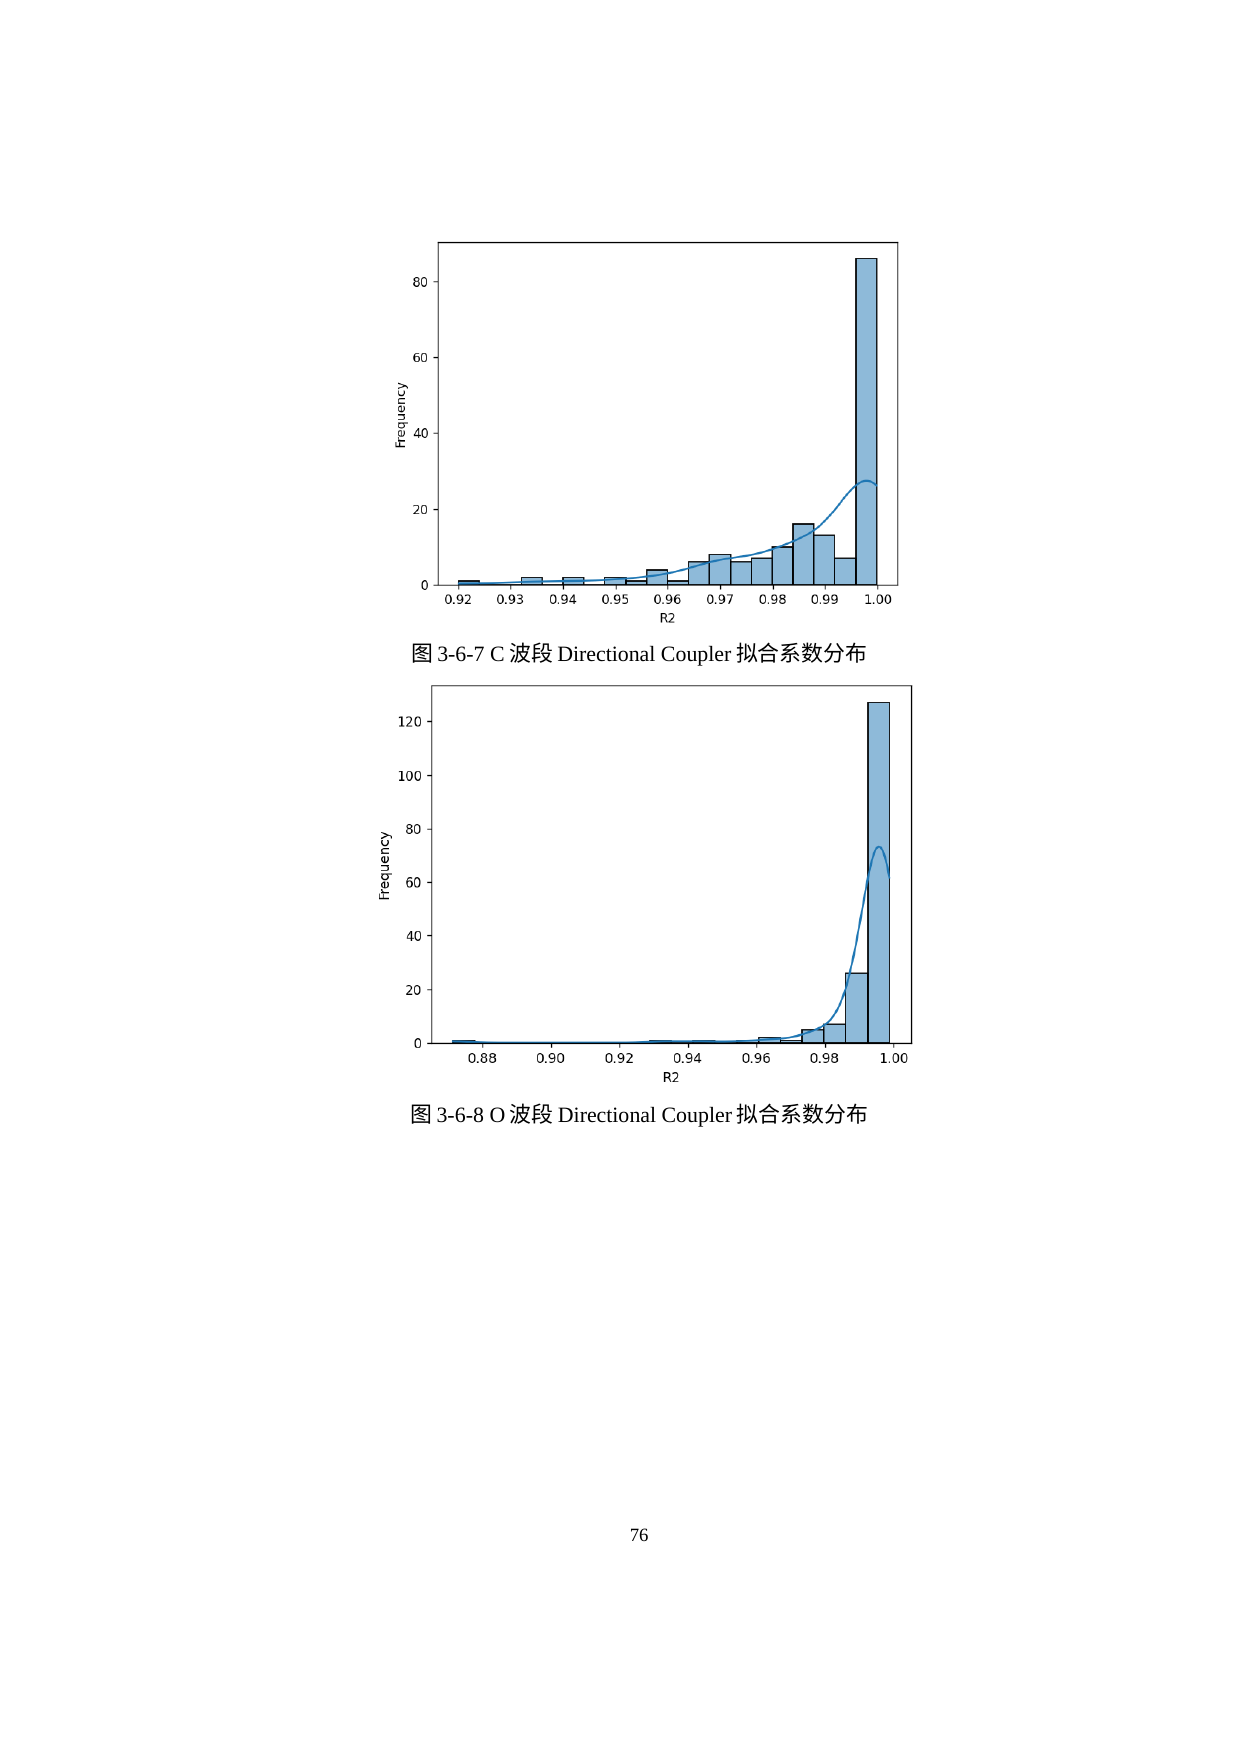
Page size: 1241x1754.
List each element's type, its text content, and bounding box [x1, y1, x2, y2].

text 图3-6-8 O波段Directional Coupler拟合系数分布 [185, 1097, 1092, 1129]
picture [381, 230, 909, 623]
text 图3-6-7 C波段Directional Coupler拟合系数分布 [185, 636, 1092, 667]
picture [373, 679, 917, 1085]
